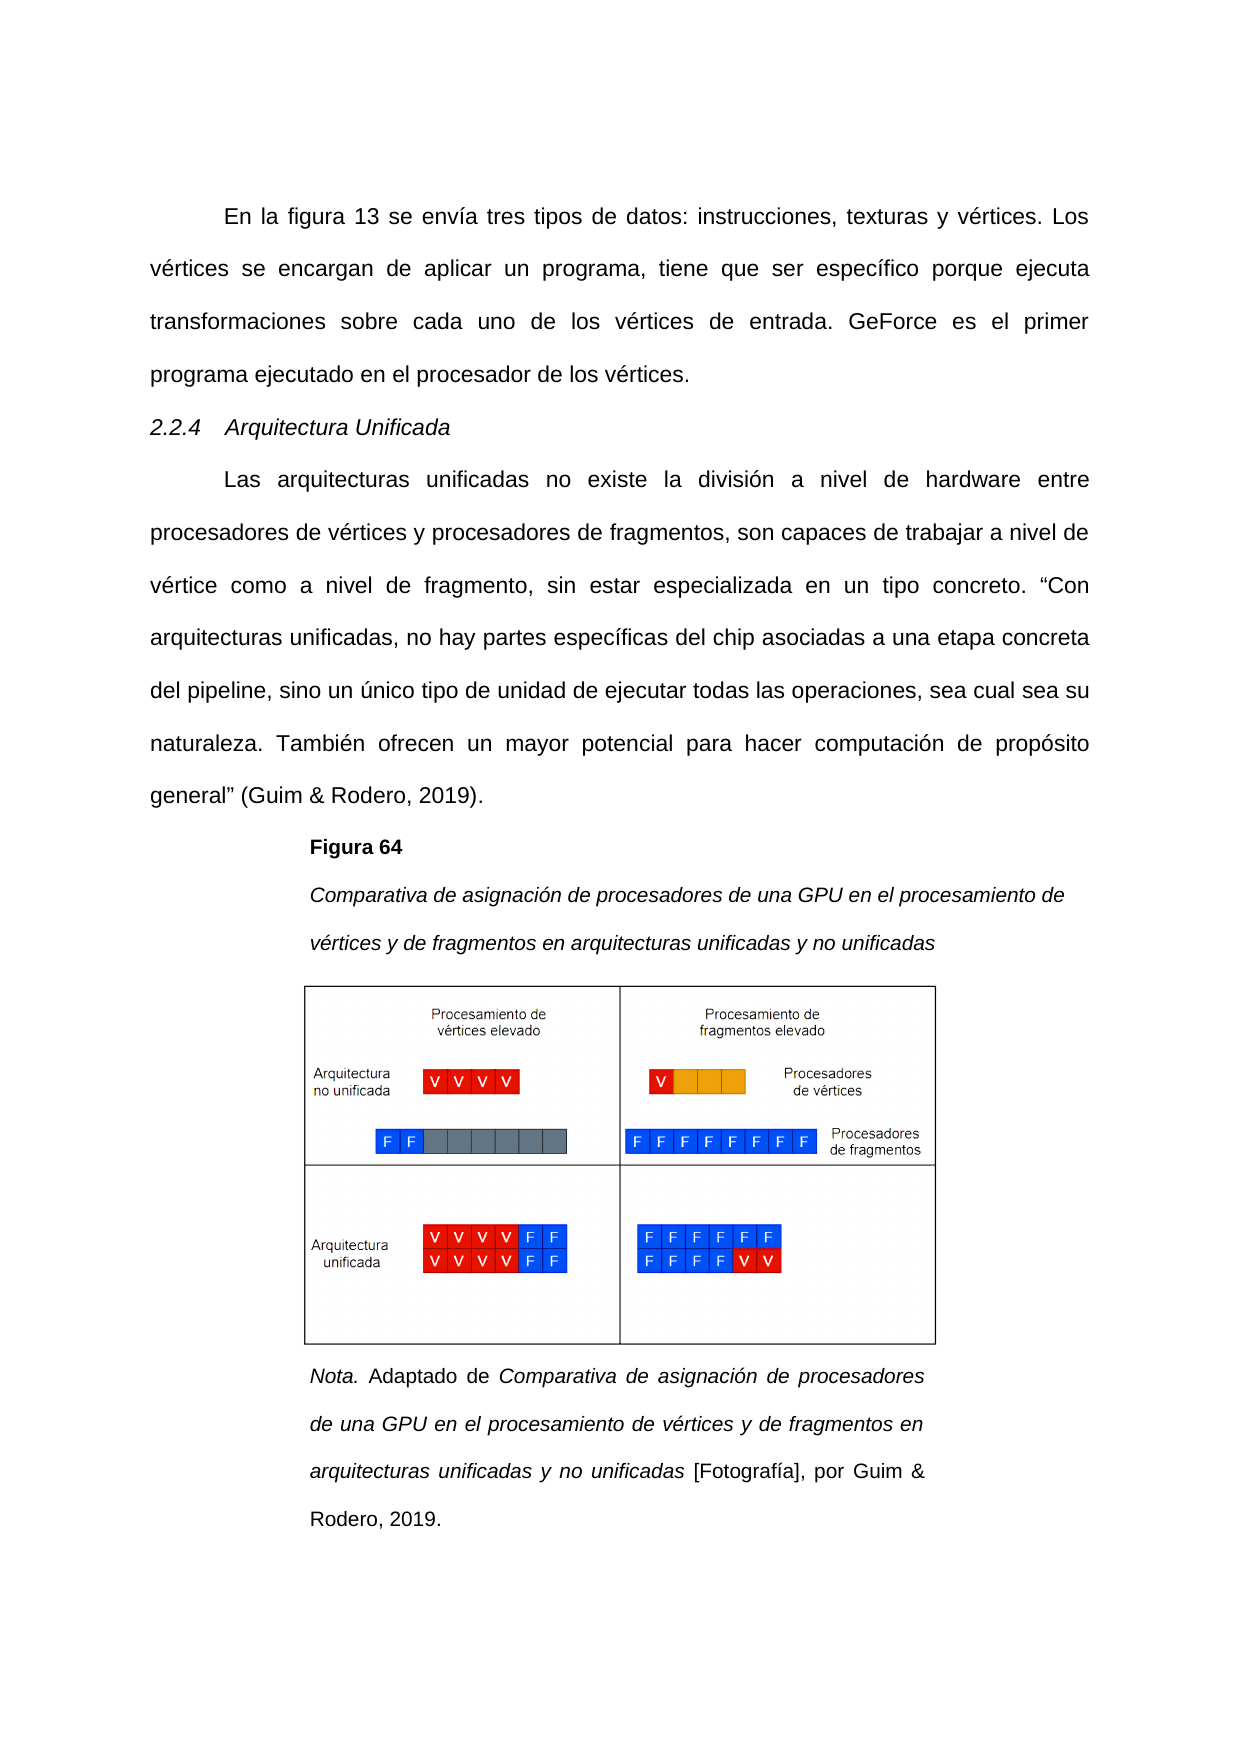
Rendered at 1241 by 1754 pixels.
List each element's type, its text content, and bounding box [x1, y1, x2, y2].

picture [294, 978, 946, 1352]
text Comparativa de asignación de procesadores de una GPU en el procesamiento de vértices y de fragmentos en arquitecturas unificadas y no unificadas [309, 883, 1090, 955]
text En la figura 13 se envía tres tipos de datos: instrucciones, texturas y vértices. Los vértices se encargan de aplicar un programa, tiene que ser específico porque ejecuta transformaciones sobre cada uno de los vértices de entrada. GeForce es el primer programa ejecutado en el procesador de los vértices. [150, 203, 1090, 387]
subtitle Arquitectura Unificada [150, 413, 1090, 440]
text Nota. Adaptado de Comparativa de asignación de procesadores de una GPU en el procesamiento de vértices y de fragmentos en arquitecturas unificadas y no unificadas [Fotografía], por Guim & Rodero, 2019. [309, 1363, 925, 1531]
text Figura 64 [309, 835, 1090, 859]
text Las arquitecturas unificadas no existe la división a nivel de hardware entre procesadores de vértices y procesadores de fragmentos, son capaces de trabajar a nivel de vértice como a nivel de fragmento, sin estar especializada en un tipo concreto. “Con arquitecturas unificadas, no hay partes específicas del chip asociadas a una etapa concreta del pipeline, sino un único tipo de unidad de ejecutar todas las operaciones, sea cual sea su naturaleza. También ofrecen un mayor potencial para hacer computación de propósito general” (Guim & Rodero, 2019). [150, 466, 1090, 809]
